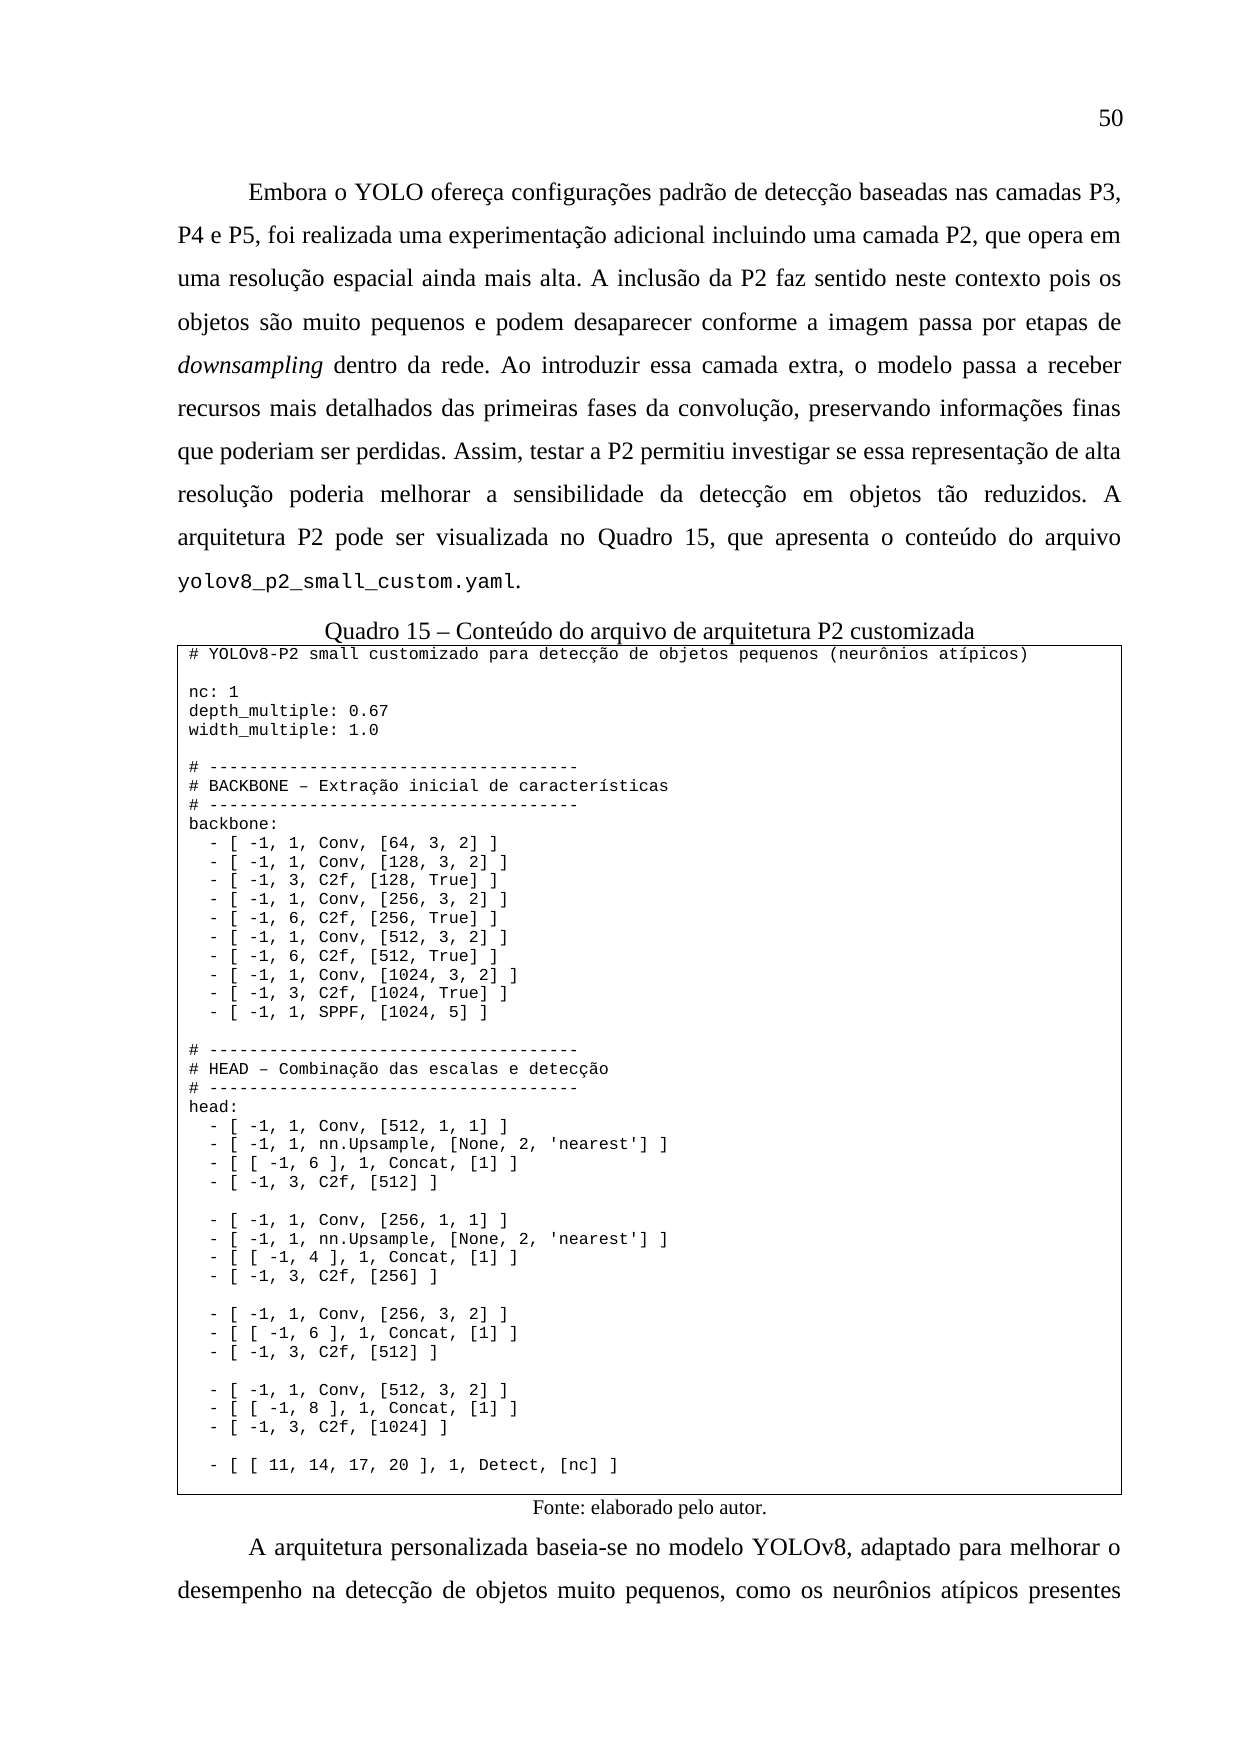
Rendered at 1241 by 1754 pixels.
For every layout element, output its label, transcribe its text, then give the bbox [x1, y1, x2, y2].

table_header # YOLOv8-P2 small customizado para detecção de objetos pequenos (neurônios atípicos) nc: 1 depth_multiple: 0.67 width_multiple: 1.0 # ------------------------------------- # BACKBONE – Extração inicial de características # ------------------------------------- backbone: - [ -1, 1, Conv, [64, 3, 2] ] - [ -1, 1, Conv, [128, 3, 2] ] - [ -1, 3, C2f, [128, True] ] - [ -1, 1, Conv, [256, 3, 2] ] - [ -1, 6, C2f, [256, True] ] - [ -1, 1, Conv, [512, 3, 2] ] - [ -1, 6, C2f, [512, True] ] - [ -1, 1, Conv, [1024, 3, 2] ] - [ -1, 3, C2f, [1024, True] ] - [ -1, 1, SPPF, [1024, 5] ] # ------------------------------------- # HEAD – Combinação das escalas e detecção # ------------------------------------- head: - [ -1, 1, Conv, [512, 1, 1] ] - [ -1, 1, nn.Upsample, [None, 2, 'nearest'] ] - [ [ -1, 6 ], 1, Concat, [1] ] - [ -1, 3, C2f, [512] ] - [ -1, 1, Conv, [256, 1, 1] ] - [ -1, 1, nn.Upsample, [None, 2, 'nearest'] ] - [ [ -1, 4 ], 1, Concat, [1] ] - [ -1, 3, C2f, [256] ] - [ -1, 1, Conv, [256, 3, 2] ] - [ [ -1, 6 ], 1, Concat, [1] ] - [ -1, 3, C2f, [512] ] - [ -1, 1, Conv, [512, 3, 2] ] - [ [ -1, 8 ], 1, Concat, [1] ] - [ -1, 3, C2f, [1024] ] - [ [ 11, 14, 17, 20 ], 1, Detect, [nc] ] [178, 646, 1121, 1494]
text Embora o YOLO ofereça configurações padrão de detecção baseadas nas camadas P3, P4 e P5, foi realizada uma experimentação adicional incluindo uma camada P2, que opera em uma resolução espacial ainda mais alta. A inclusão da P2 faz sentido neste contexto pois os objetos são muito pequenos e podem desaparecer conforme a imagem passa por etapas de downsampling dentro da rede. Ao introduzir essa camada extra, o modelo passa a receber recursos mais detalhados das primeiras fases da convolução, preservando informações finas que poderiam ser perdidas. Assim, testar a P2 permitiu investigar se essa representação de alta resolução poderia melhorar a sensibilidade da detecção em objetos tão reduzidos. A arquitetura P2 pode ser visualizada no Quadro 15, que apresenta o conteúdo do arquivo yolov8_p2_small_custom.yaml. [177, 177, 1122, 595]
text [177, 1532, 1122, 1604]
text Fonte: elaborado pelo autor. [177, 1495, 1122, 1519]
